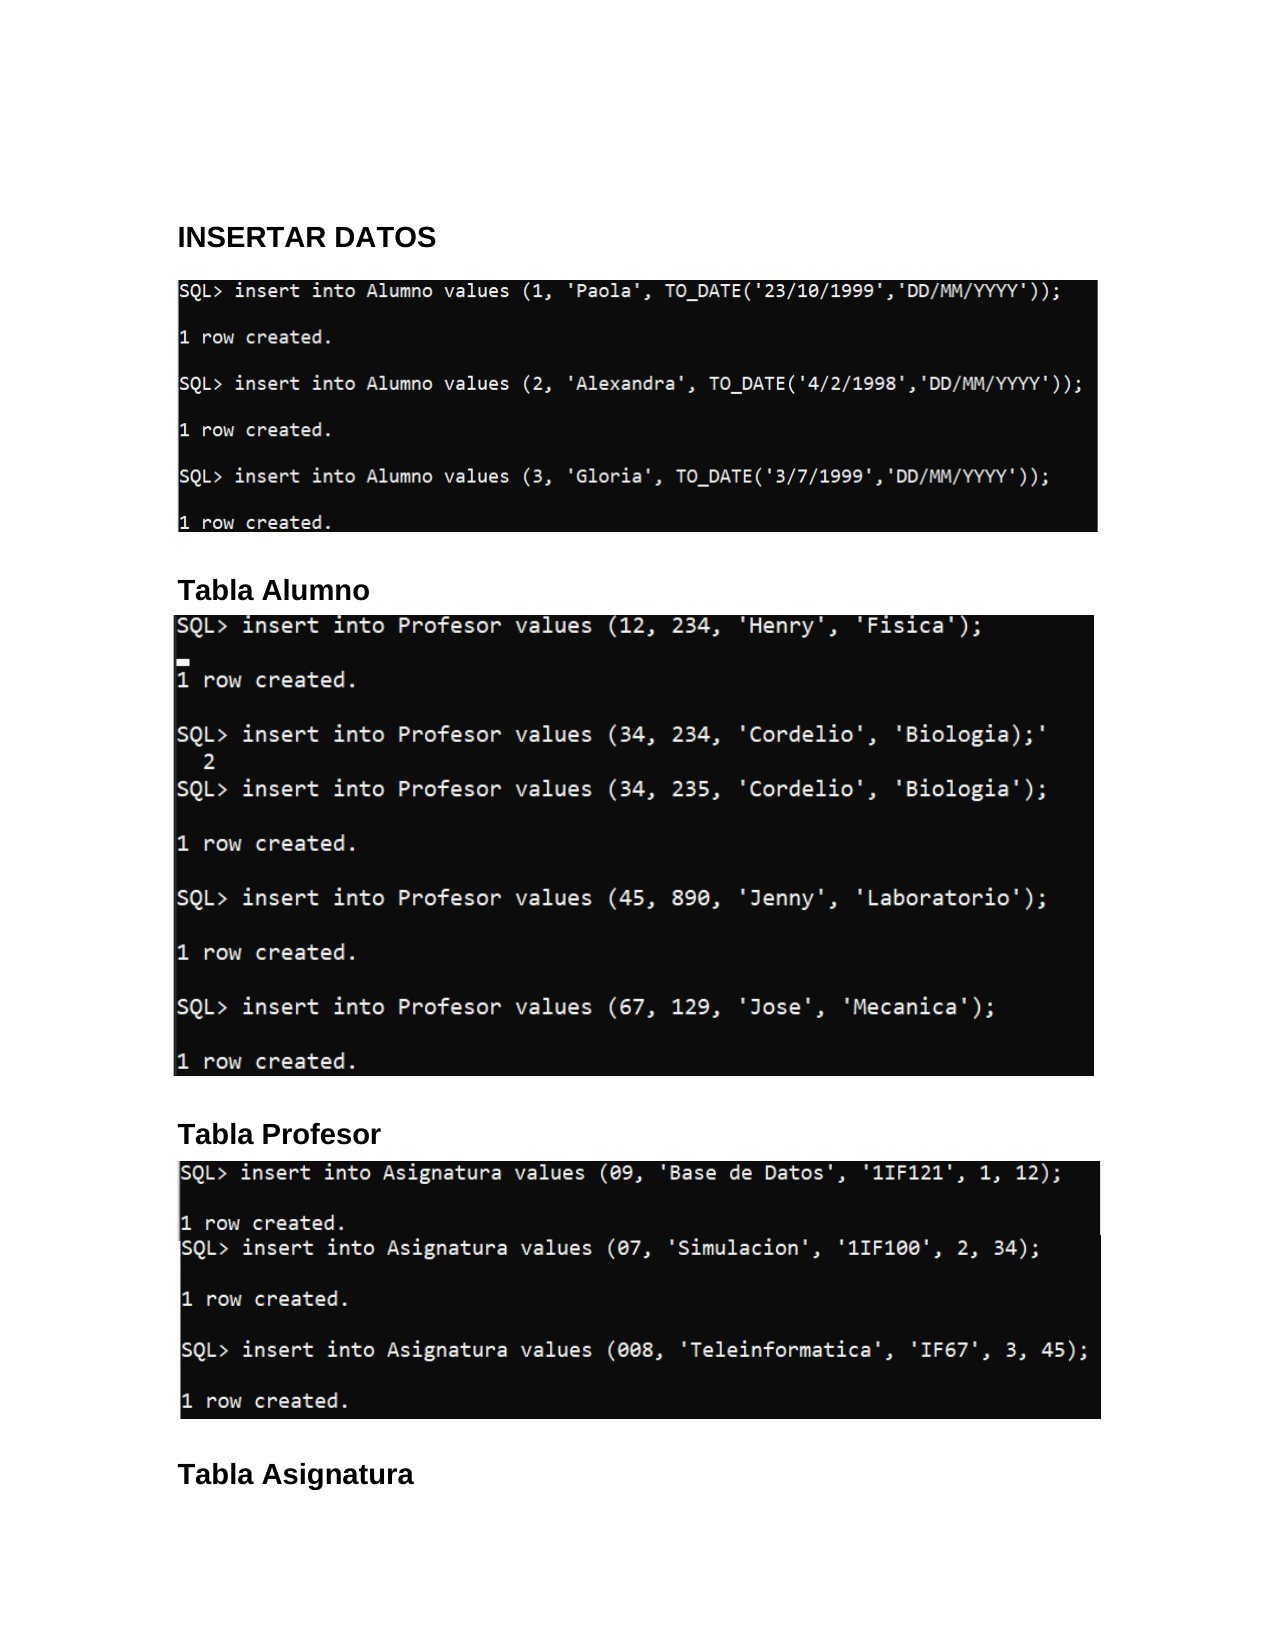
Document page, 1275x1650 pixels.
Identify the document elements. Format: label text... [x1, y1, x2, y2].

text INSERTAR DATOS [177, 220, 1098, 253]
text Tabla Alumno [177, 573, 1098, 606]
text Tabla Asignatura [177, 1457, 1098, 1491]
picture [177, 1161, 1101, 1419]
picture [177, 280, 1098, 532]
text Tabla Profesor [177, 1117, 1098, 1151]
picture [173, 615, 1094, 1076]
